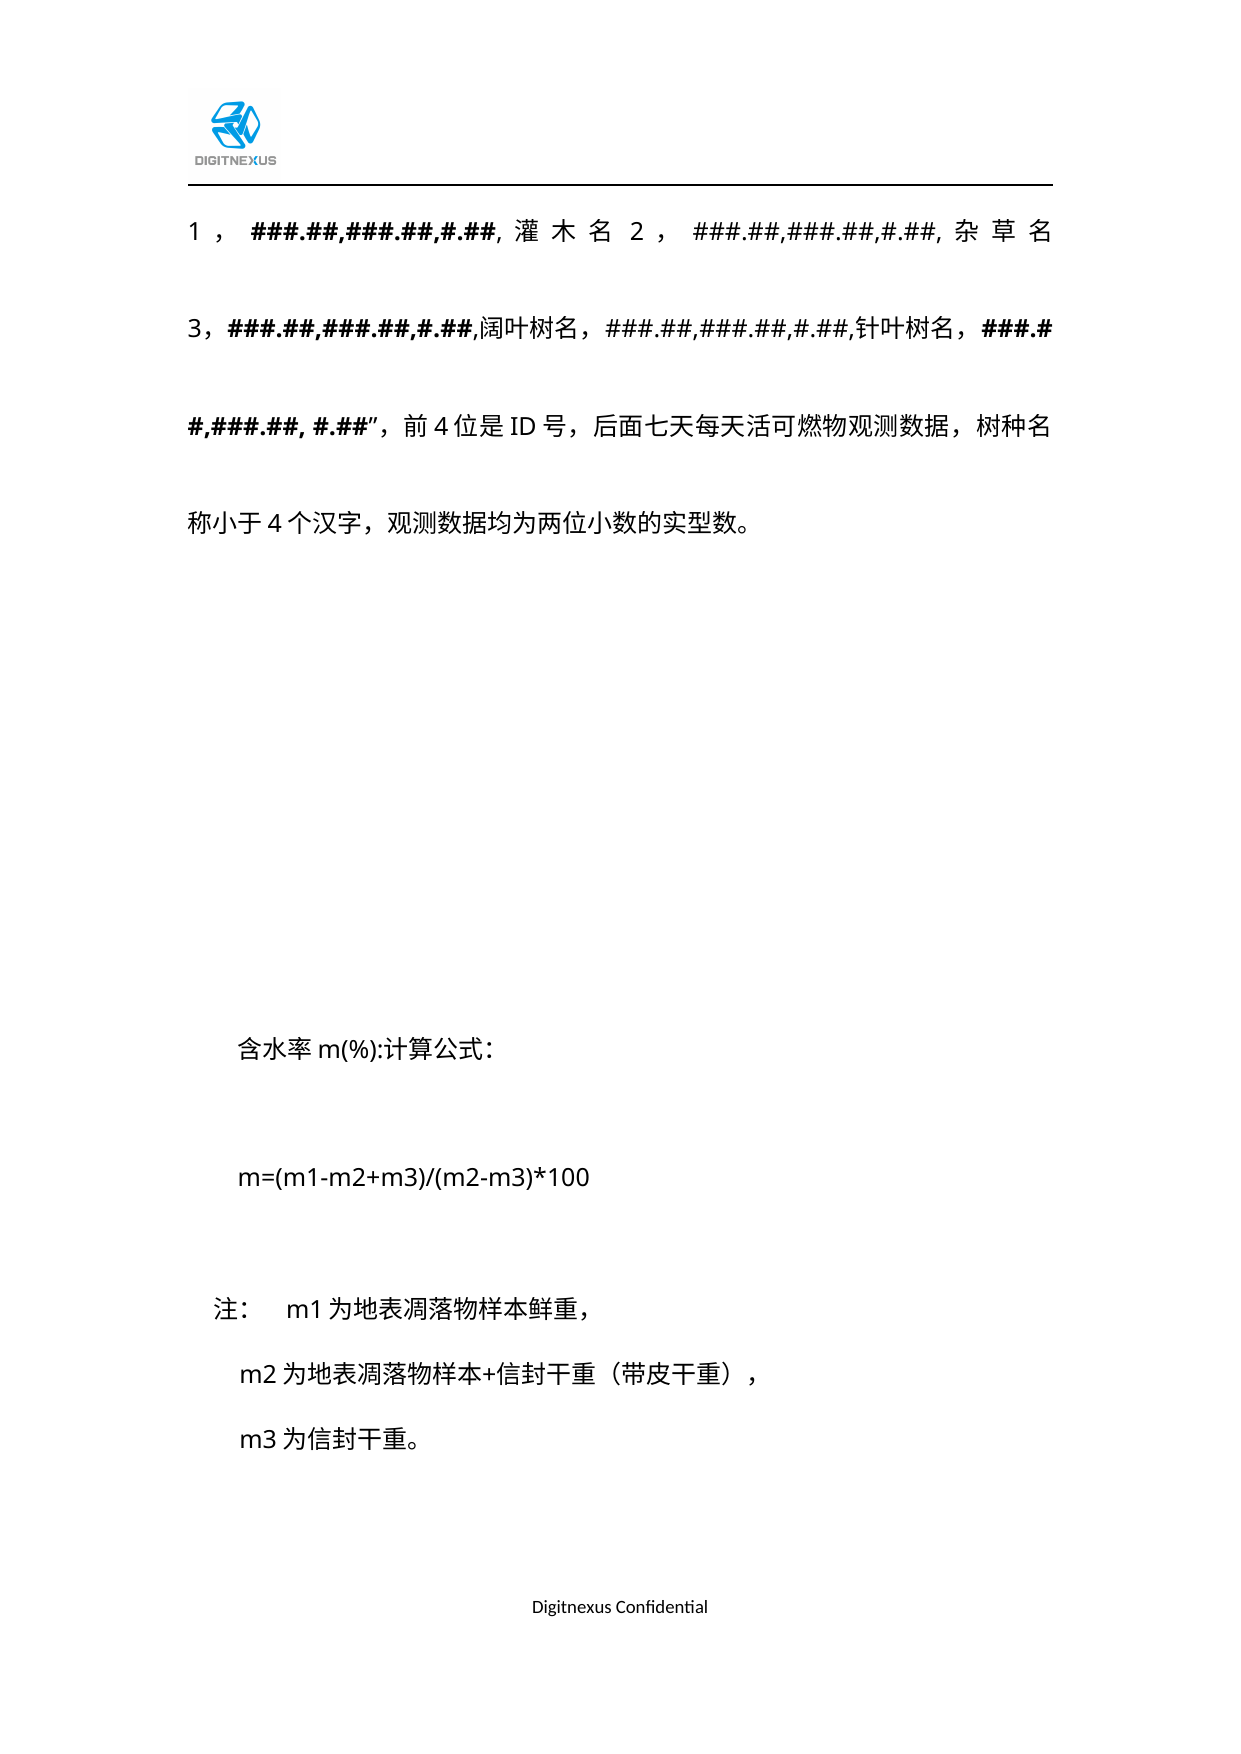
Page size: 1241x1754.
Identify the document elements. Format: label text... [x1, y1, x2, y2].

text 注： m1为地表凋落物样本鲜重， [187, 1275, 1053, 1340]
text m2为地表凋落物样本+信封干重（带皮干重）， [187, 1340, 1053, 1405]
picture [187, 88, 282, 183]
text 含水率m(%):计算公式： [187, 1015, 1053, 1080]
text m3为信封干重。 [187, 1405, 1053, 1470]
text m=(m1-m2+m3)/(m2-m3)*100 [187, 1145, 1053, 1210]
